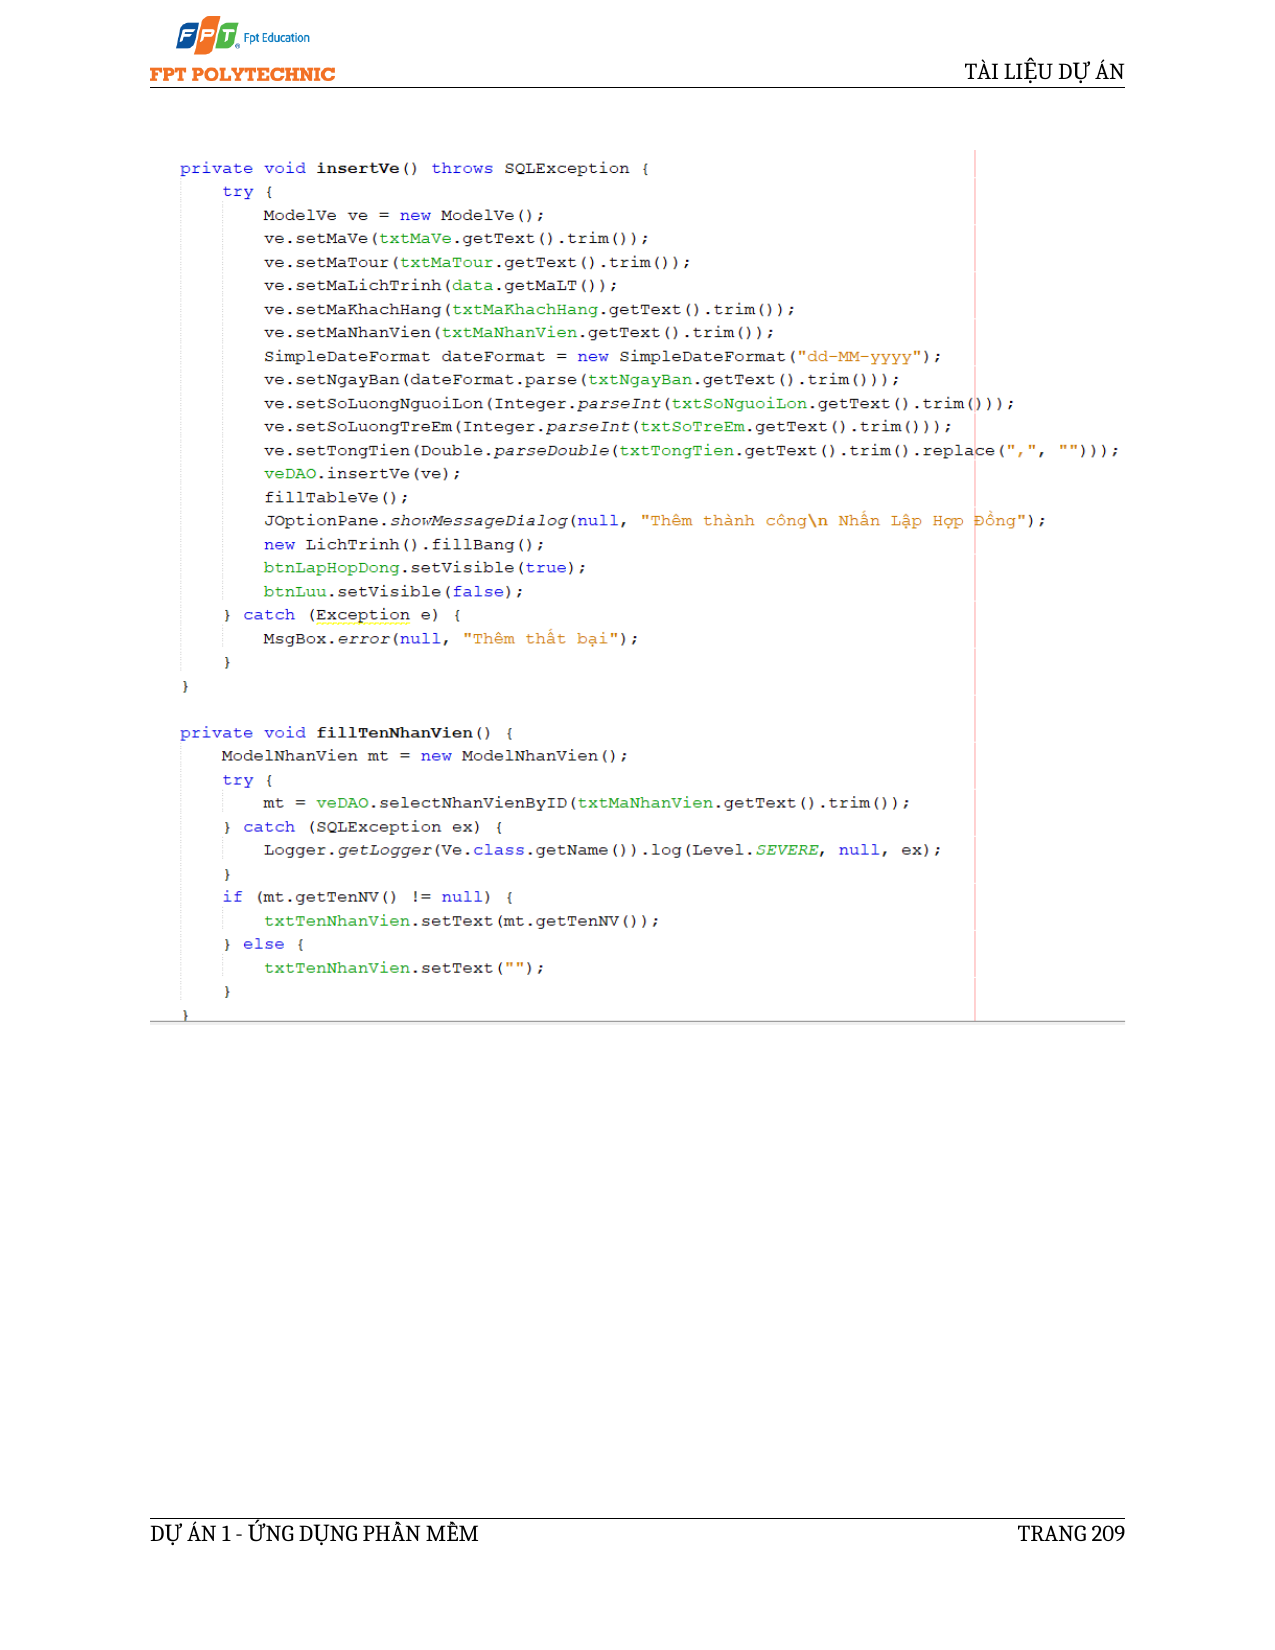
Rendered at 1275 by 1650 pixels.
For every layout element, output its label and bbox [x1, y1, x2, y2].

picture [150, 150, 1125, 1025]
picture [150, 16, 337, 81]
